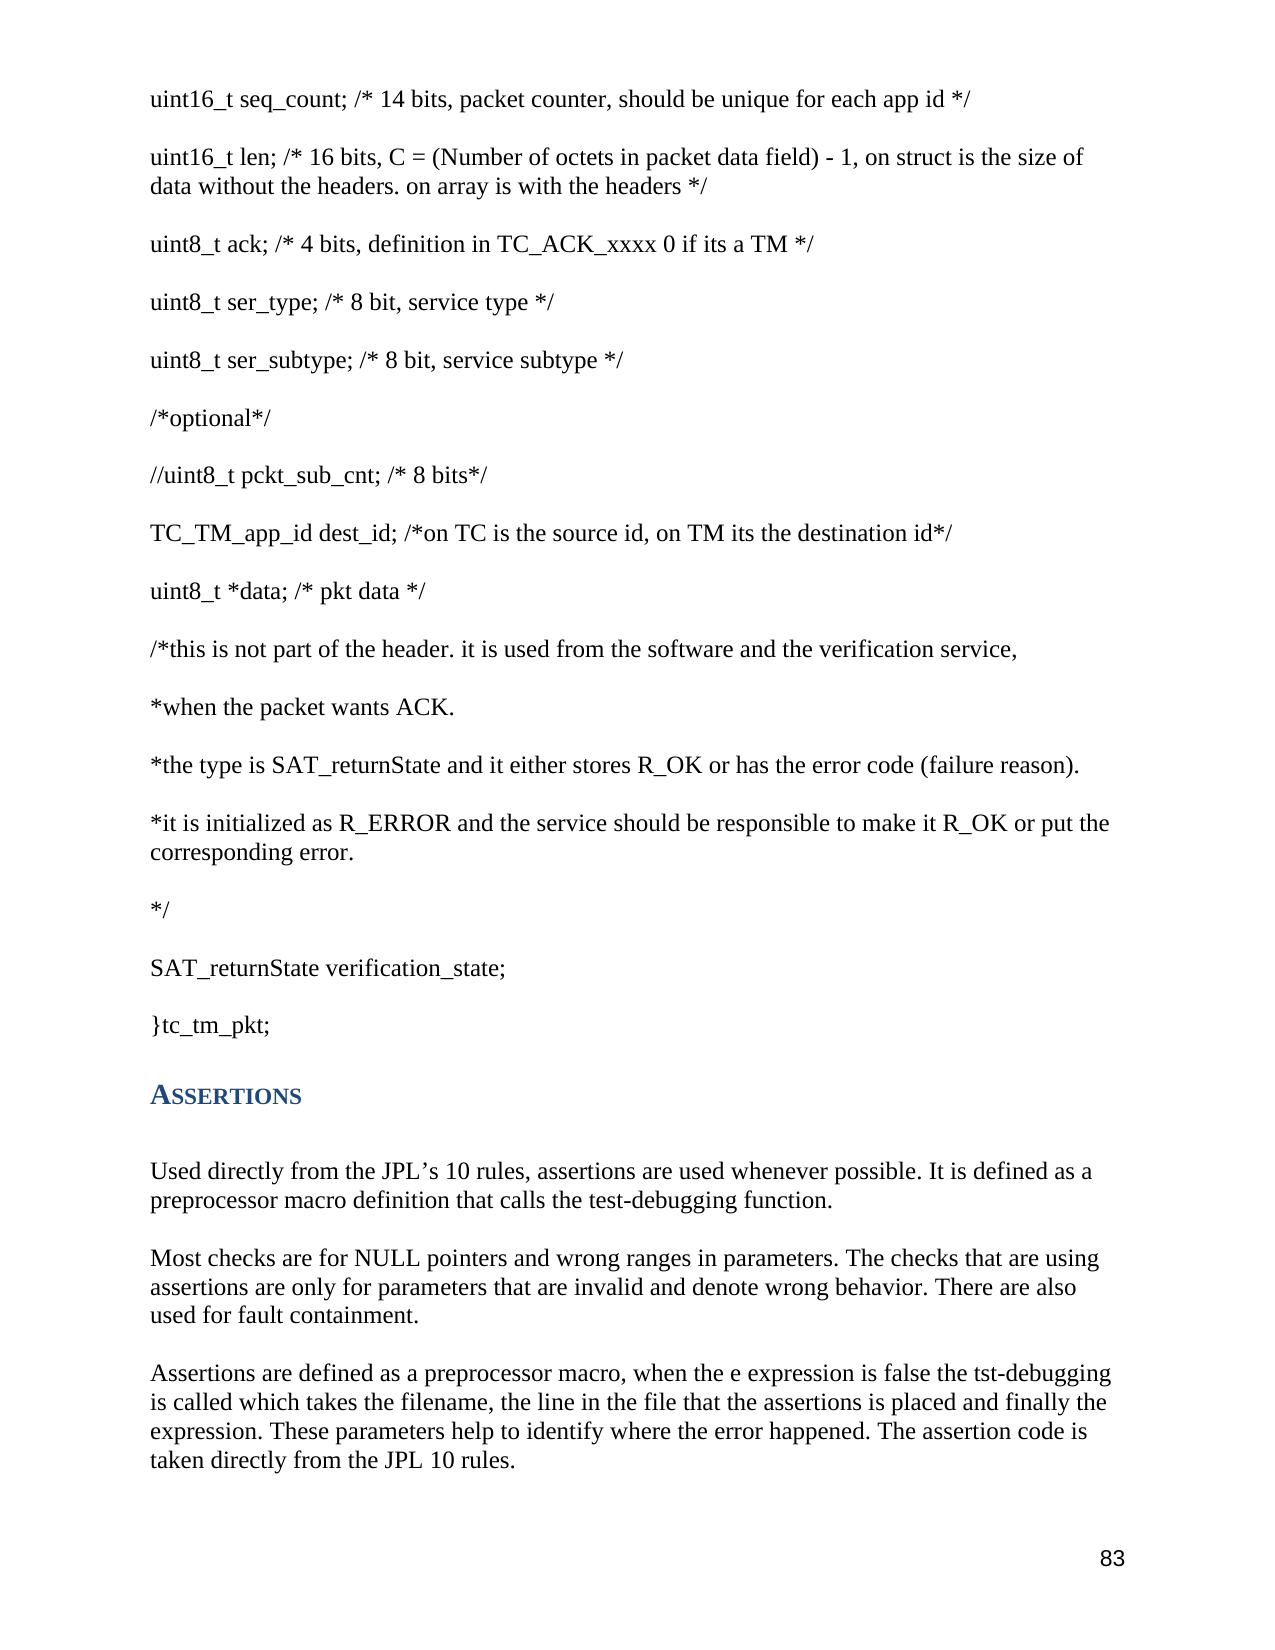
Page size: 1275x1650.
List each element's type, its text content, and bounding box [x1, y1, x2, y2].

text */ [150, 895, 1125, 923]
text /*this is not part of the header. it is used from the software and the verification service, [150, 634, 1125, 663]
text TC_TM_app_id dest_id; /*on TC is the source id, on TM its the destination id*/ [150, 518, 1125, 547]
text uint16_t seq_count; /* 14 bits, packet counter, should be unique for each app id */ [150, 84, 1125, 113]
text uint16_t len; /* 16 bits, C = (Number of octets in packet data field) - 1, on struct is the size of data without the headers. on array is with the headers */ [150, 142, 1125, 200]
text *it is initialized as R_ERROR and the service should be responsible to make it R_OK or put the corresponding error. [150, 808, 1125, 866]
text }tc_tm_pkt; [150, 1011, 1125, 1039]
text uint8_t ser_subtype; /* 8 bit, service subtype */ [150, 345, 1125, 373]
text uint8_t ack; /* 4 bits, definition in TC_ACK_xxxx 0 if its a TM */ [150, 229, 1125, 258]
text //uint8_t pckt_sub_cnt; /* 8 bits*/ [150, 461, 1125, 489]
text *when the packet wants ACK. [150, 692, 1125, 721]
text uint8_t *data; /* pkt data */ [150, 576, 1125, 605]
text Most checks are for NULL pointers and wrong ranges in parameters. The checks that are using assertions are only for parameters that are invalid and denote wrong behavior. There are also used for fault containment. [150, 1243, 1125, 1329]
text Used directly from the JPL’s 10 rules, assertions are used whenever possible. It is defined as a preprocessor macro definition that calls the test-debugging function. [150, 1156, 1125, 1214]
text SAT_returnState verification_state; [150, 953, 1125, 981]
text /*optional*/ [150, 403, 1125, 431]
text uint8_t ser_type; /* 8 bit, service type */ [150, 287, 1125, 316]
text *the type is SAT_returnState and it either stores R_OK or has the error code (failure reason). [150, 750, 1125, 779]
text Assertions are defined as a preprocessor macro, when the e expression is false the tst-debugging is called which takes the filename, the line in the file that the assertions is placed and finally the expression. These parameters help to identify where the error happened. The assertion code is taken directly from the JPL 10 rules. [150, 1358, 1125, 1473]
subtitle Assertions [150, 1077, 1089, 1110]
